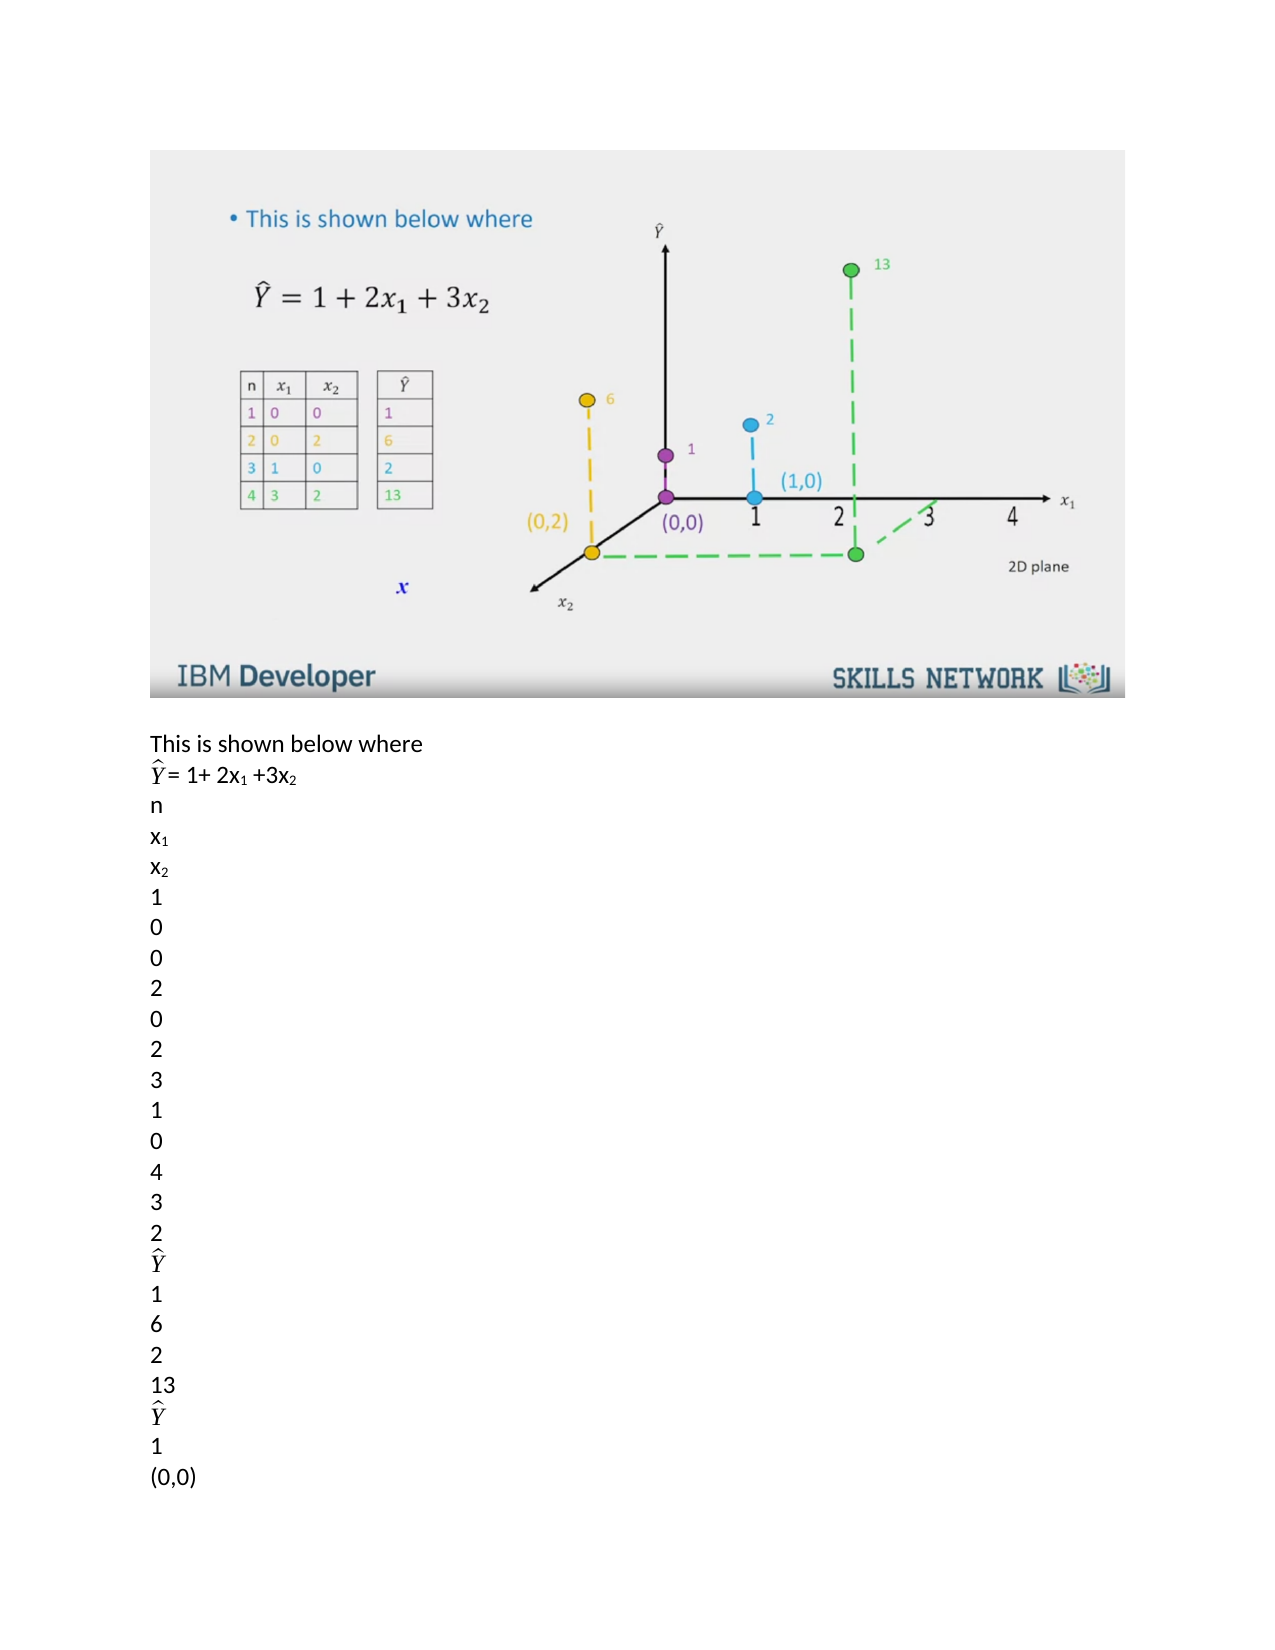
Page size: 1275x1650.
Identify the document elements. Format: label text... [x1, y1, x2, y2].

text 0 [150, 1003, 1125, 1033]
text 0 [150, 1125, 1125, 1156]
text x2 [150, 850, 1125, 881]
text This is shown below where [150, 728, 1125, 759]
text 2 [150, 1339, 1125, 1369]
picture [150, 150, 1125, 698]
text (0,0) [150, 1461, 1125, 1491]
text 1 [150, 1278, 1125, 1308]
text 2 [150, 1033, 1125, 1064]
text 1 [150, 1430, 1125, 1461]
text = 1+ 2x1 +3x2 [150, 759, 1125, 789]
text 0 [150, 942, 1125, 972]
text 4 [150, 1156, 1125, 1186]
text 1 [150, 881, 1125, 911]
text 1 [150, 1094, 1125, 1125]
text x1 [150, 820, 1125, 850]
text 13 [150, 1369, 1125, 1400]
text 2 [150, 1217, 1125, 1247]
text n [150, 789, 1125, 820]
text 3 [150, 1186, 1125, 1217]
text 3 [150, 1064, 1125, 1094]
text 0 [150, 911, 1125, 942]
text 2 [150, 972, 1125, 1003]
text 6 [150, 1308, 1125, 1339]
